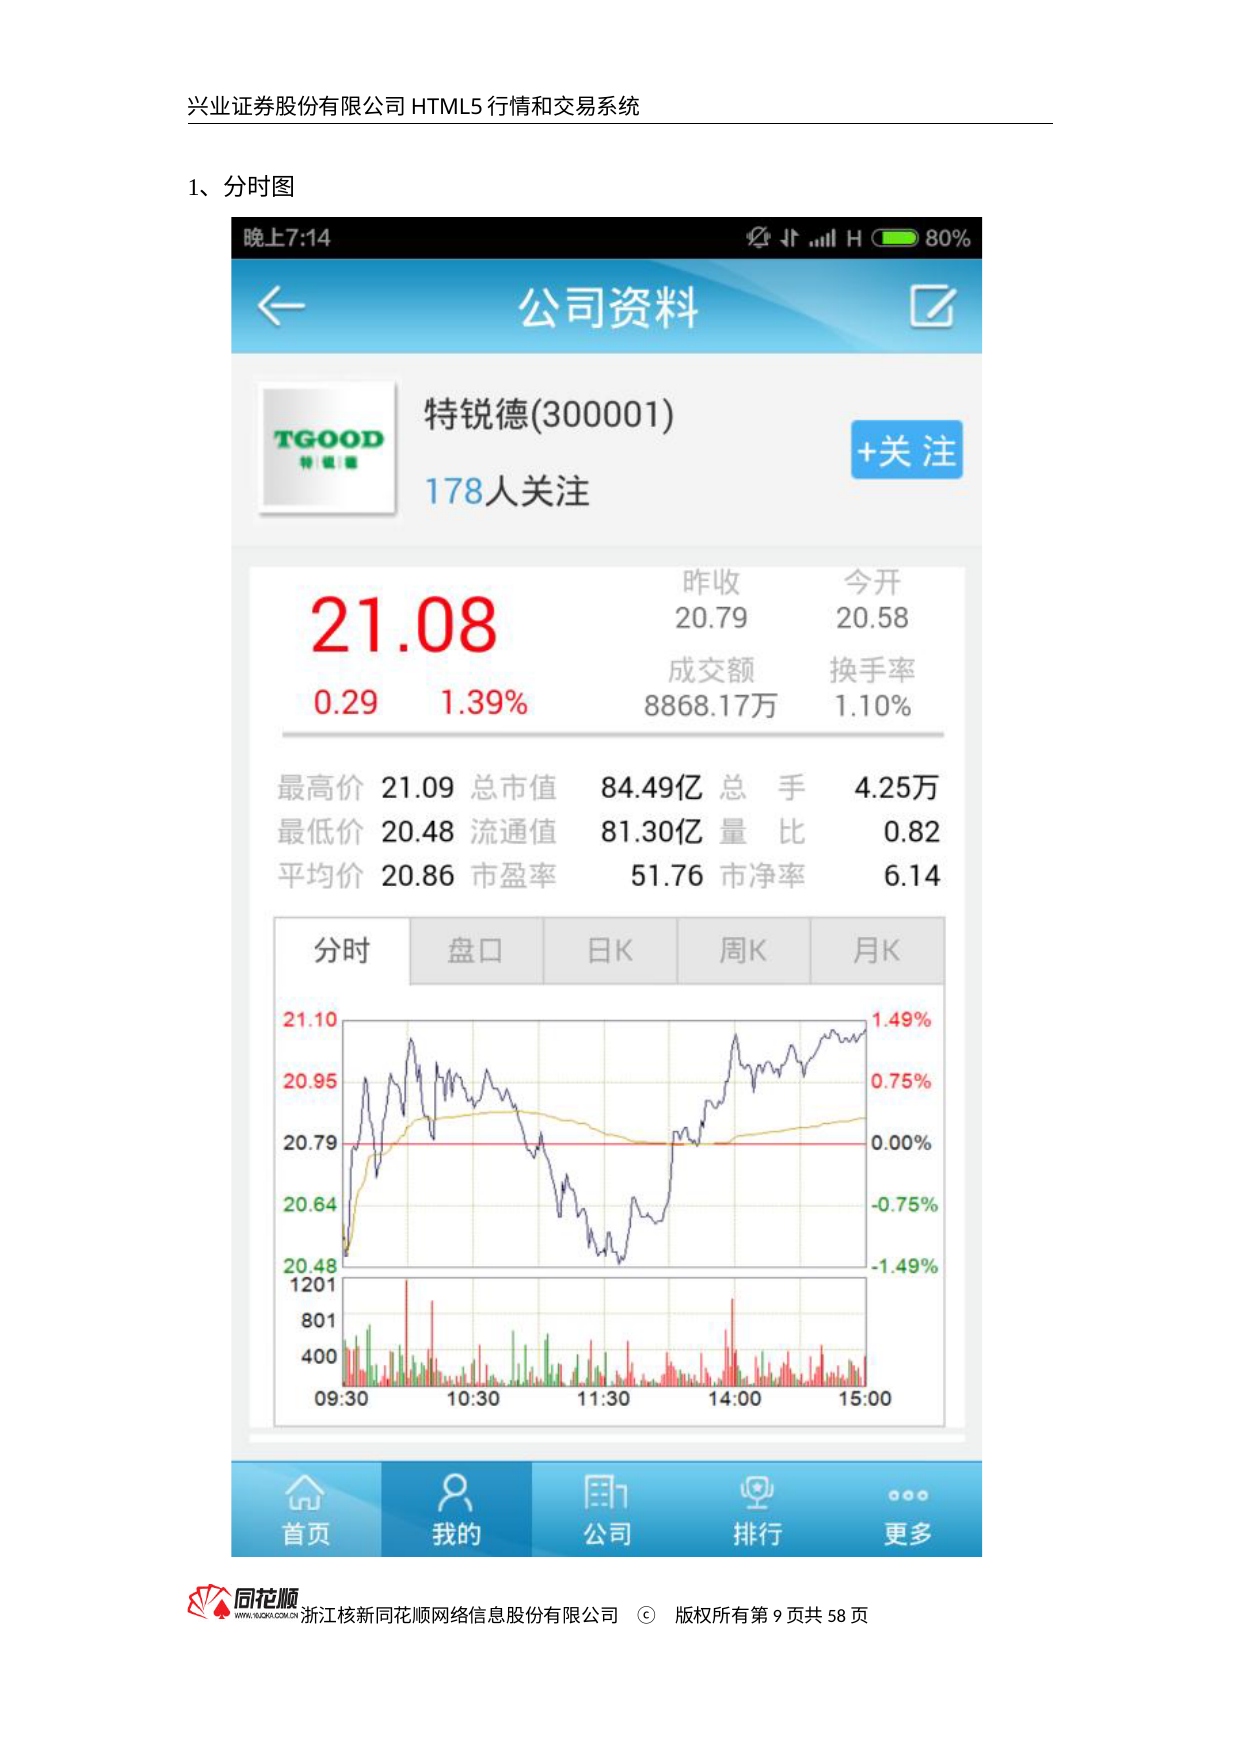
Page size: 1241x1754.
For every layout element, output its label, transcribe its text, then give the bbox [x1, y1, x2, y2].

picture [187, 1584, 300, 1623]
text 1、分时图 [187, 152, 1053, 217]
